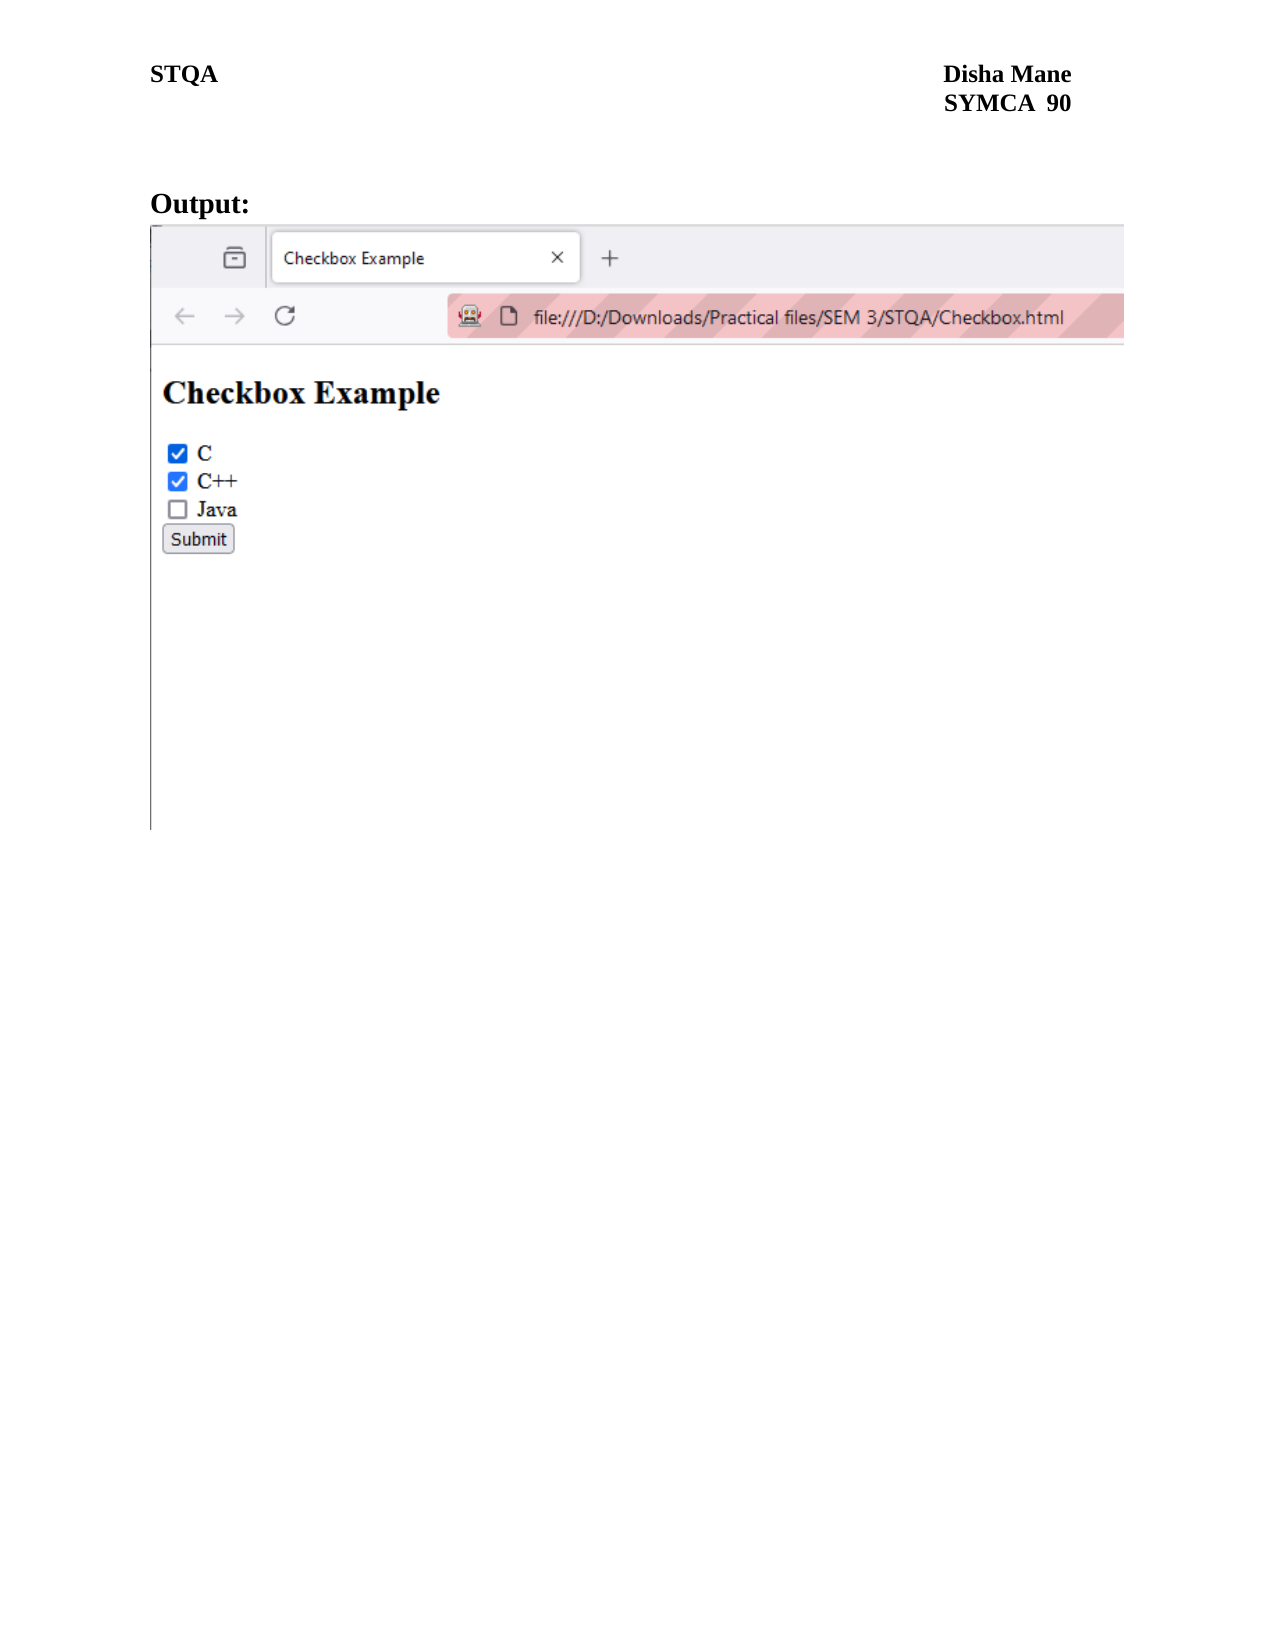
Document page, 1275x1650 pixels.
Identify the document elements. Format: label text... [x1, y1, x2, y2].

picture [150, 224, 1124, 830]
text Output: [150, 187, 1275, 220]
